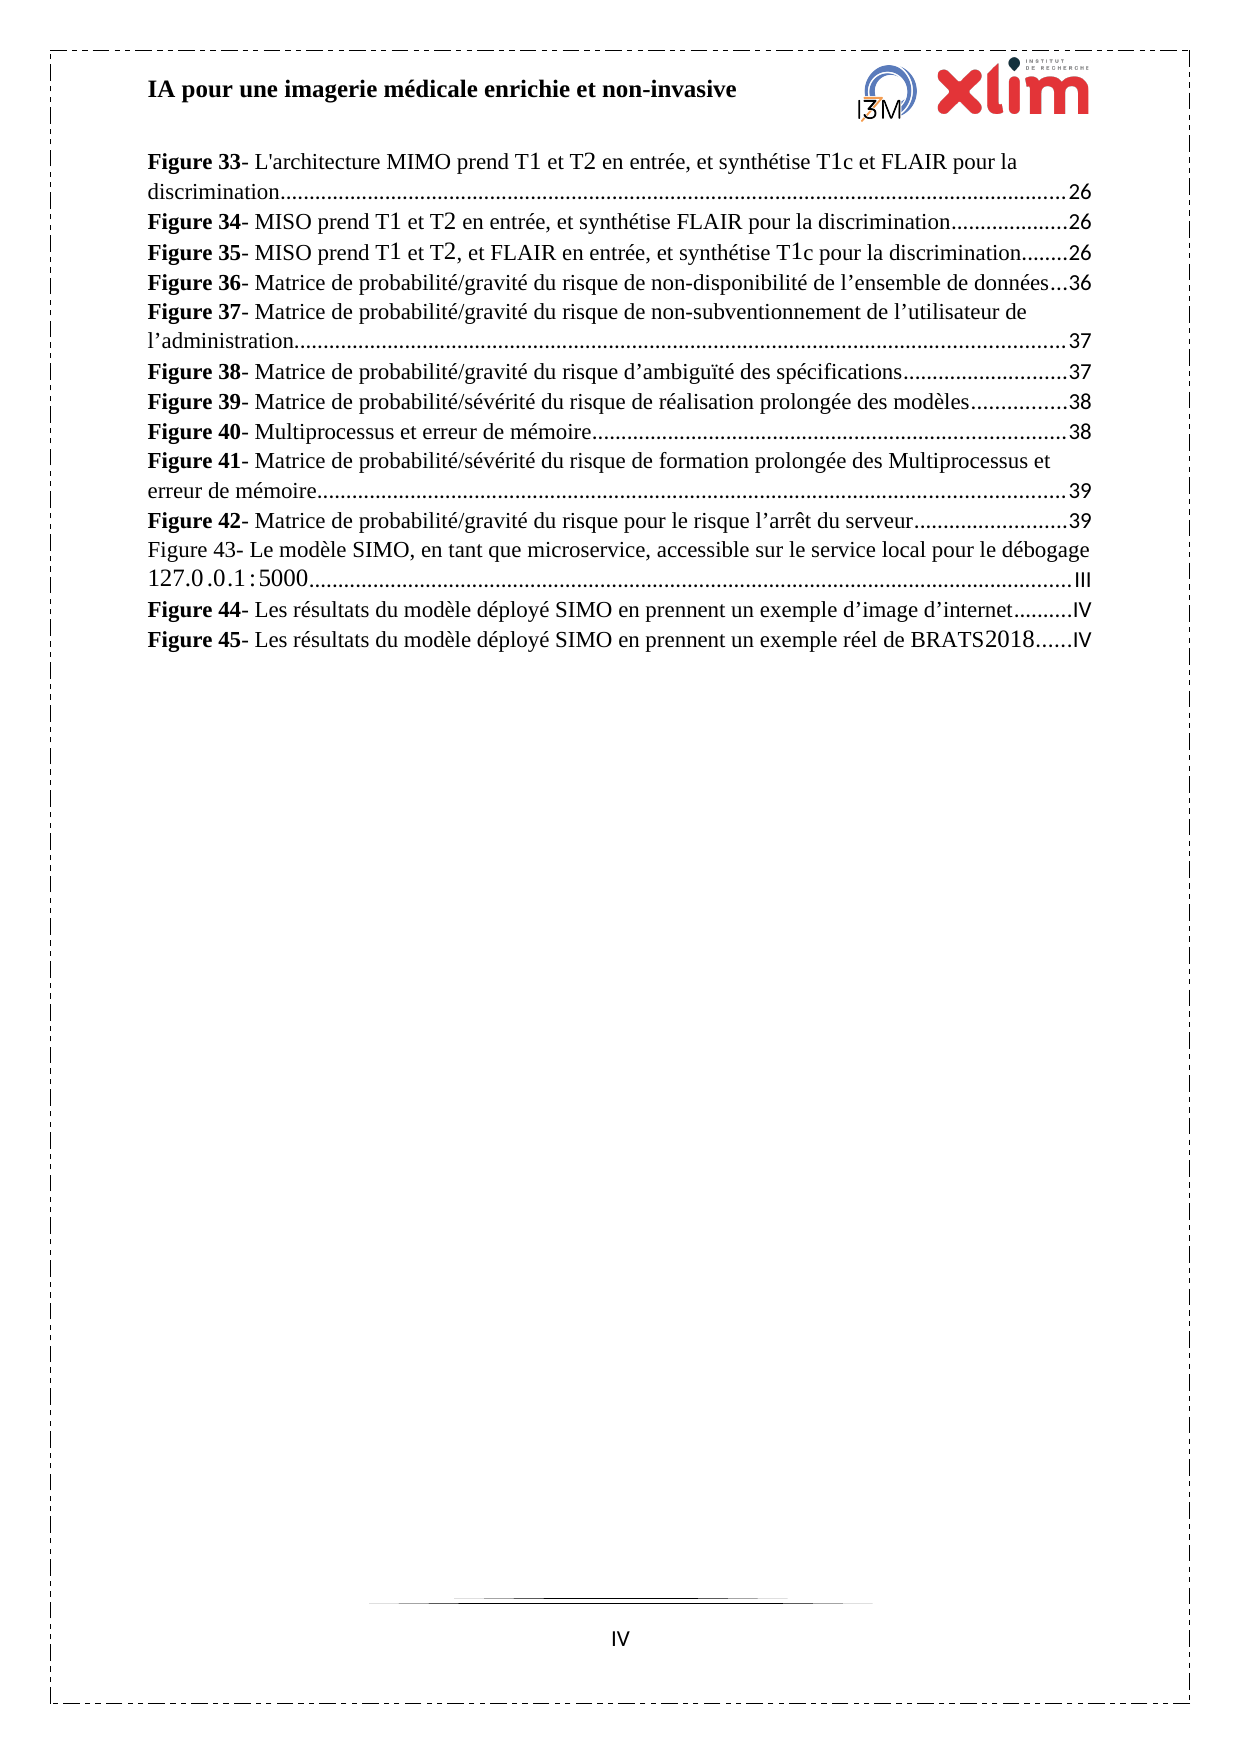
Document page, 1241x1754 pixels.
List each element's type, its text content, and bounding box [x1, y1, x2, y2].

text Figure 44- Les résultats du modèle déployé SIMO en prennent un exemple d’image d’internet IV [147, 595, 1093, 623]
picture [858, 65, 917, 122]
text Figure 33- L'architecture MIMO prend T et T en entrée, et synthétise Tc et FLAIR pour la discrimination 26 [147, 148, 1093, 205]
text Figure 42- Matrice de probabilité/gravité du risque pour le risque l’arrêt du serveur 39 [147, 506, 1093, 534]
text Figure 35- MISO prend T et T, et FLAIR en entrée, et synthétise Tc pour la discrimination 26 [147, 238, 1093, 266]
picture [937, 57, 1089, 114]
text Figure 38- Matrice de probabilité/gravité du risque d’ambiguïté des spécifications 37 [147, 357, 1093, 385]
text Figure 36- Matrice de probabilité/gravité du risque de non-disponibilité de l’ensemble de données 36 [147, 268, 1093, 296]
text Figure 34- MISO prend T et T en entrée, et synthétise FLAIR pour la discrimination 26 [147, 207, 1093, 236]
text Figure 43- Le modèle SIMO, en tant que microservice, accessible sur le service local pour le débogage III [147, 536, 1093, 593]
text Figure 45- Les résultats du modèle déployé SIMO en prennent un exemple réel de BRATS IV [147, 625, 1093, 653]
text Figure 37- Matrice de probabilité/gravité du risque de non-subventionnement de l’utilisateur de l’administration 37 [147, 298, 1093, 354]
text Figure 40- Multiprocessus et erreur de mémoire 38 [147, 417, 1093, 445]
text Figure 39- Matrice de probabilité/sévérité du risque de réalisation prolongée des modèles 38 [147, 387, 1093, 415]
text Figure 41- Matrice de probabilité/sévérité du risque de formation prolongée des Multiprocessus et erreur de mémoire 39 [147, 447, 1093, 504]
